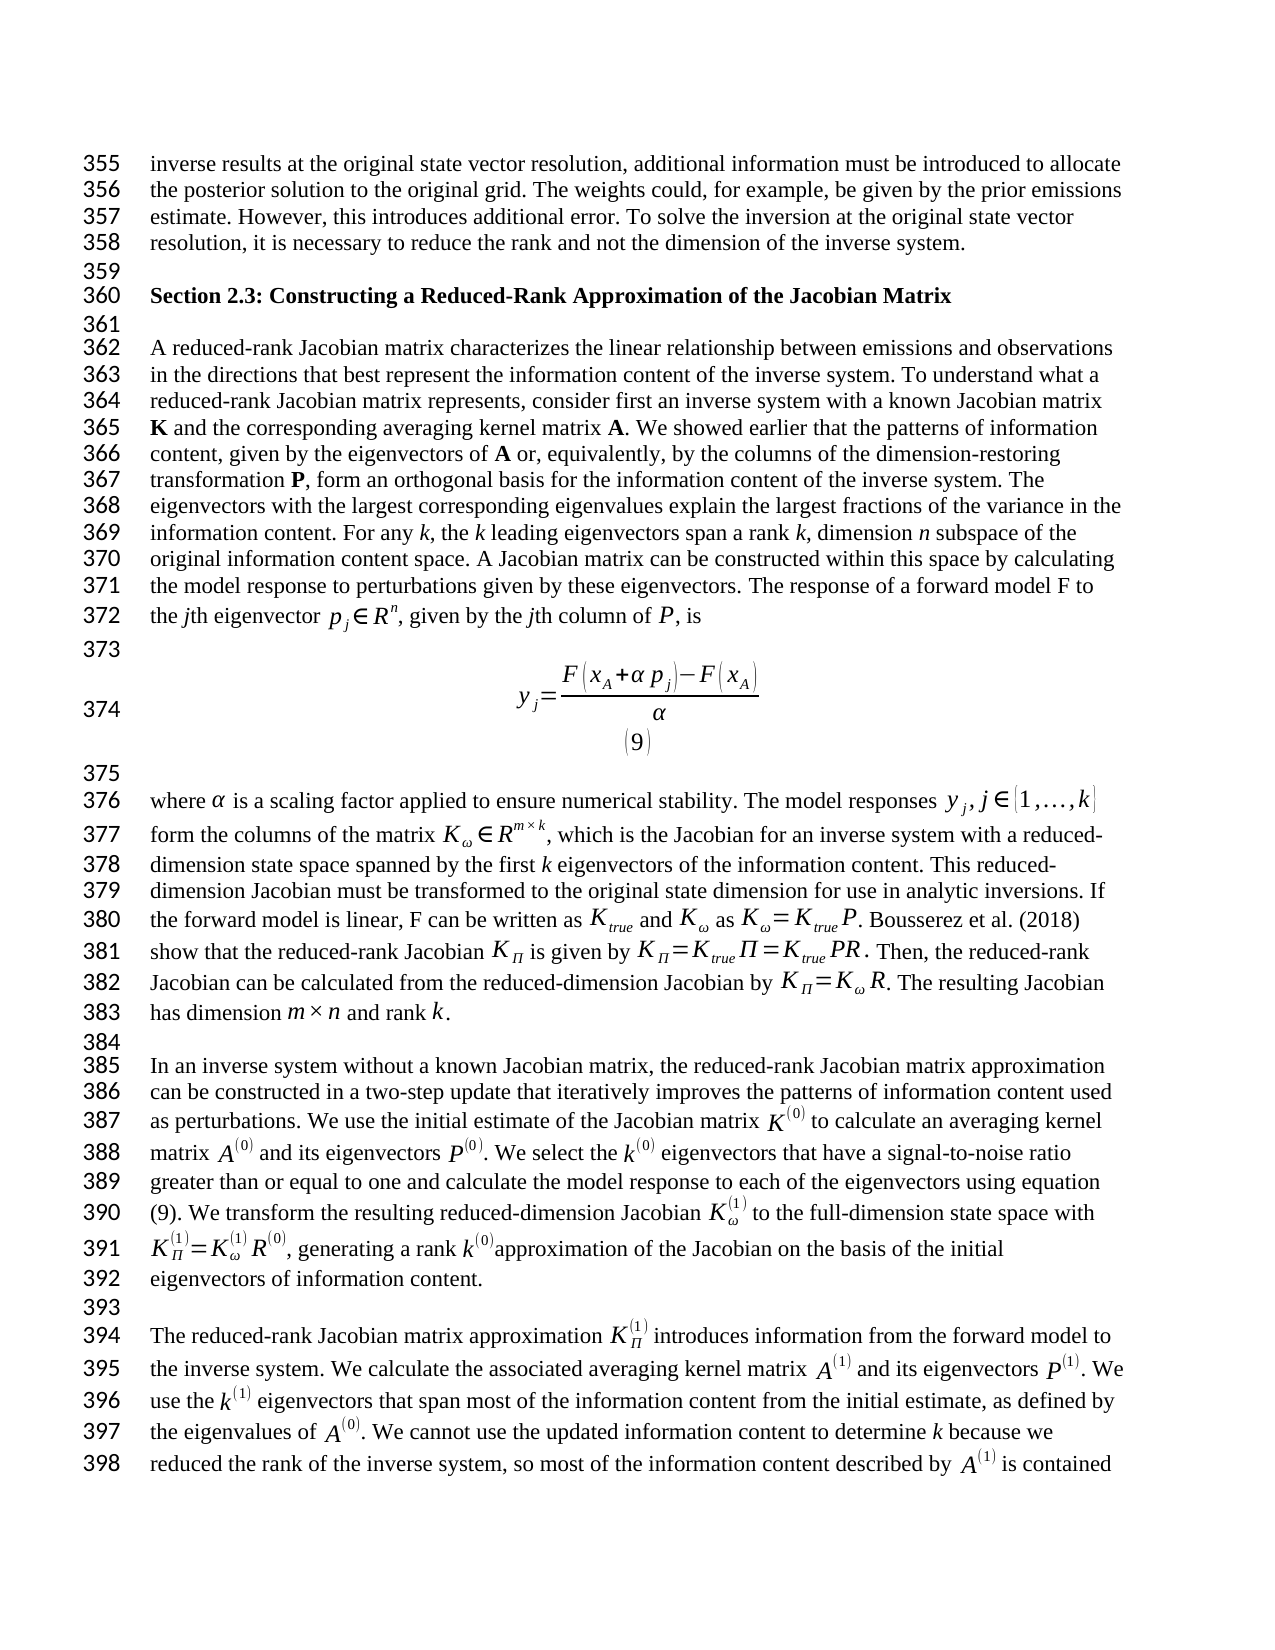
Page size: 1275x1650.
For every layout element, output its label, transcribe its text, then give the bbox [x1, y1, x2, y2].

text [150, 150, 1125, 255]
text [150, 1317, 1125, 1479]
text Section 2.3: Constructing a Reduced-Rank Approximation of the Jacobian Matrix [150, 282, 1125, 308]
text where is a scaling factor applied to ensure numerical stability. The model responses form the columns of the matrix , which is the Jacobian for an inverse system with a reduced-dimension state space spanned by the first k eigenvectors of the information content. This reduced-dimension Jacobian must be transformed to the original state dimension for use in analytic inversions. If the forward model is linear, F can be written as and as . Bousserez et al. (2018) show that the reduced-rank Jacobian is given by Then, the reduced-rank Jacobian can be calculated from the reduced-dimension Jacobian by . The resulting Jacobian has dimension and rank . [150, 783, 1125, 1026]
text In an inverse system without a known Jacobian matrix, the reduced-rank Jacobian matrix approximation can be constructed in a two-step update that iteratively improves the patterns of information content used as perturbations. We use the initial estimate of the Jacobian matrix to calculate an averaging kernel matrix and its eigenvectors . We select the eigenvectors that have a signal-to-noise ratio greater than or equal to one and calculate the model response to each of the eigenvectors using equation (9). We transform the resulting reduced-dimension Jacobian to the full-dimension state space with , generating a rank approximation of the Jacobian on the basis of the initial eigenvectors of information content. [150, 1052, 1125, 1291]
text A reduced-rank Jacobian matrix characterizes the linear relationship between emissions and observations in the directions that best represent the information content of the inverse system. To understand what a reduced-rank Jacobian matrix represents, consider first an inverse system with a known Jacobian matrix K and the corresponding averaging kernel matrix A. We showed earlier that the patterns of information content, given by the eigenvectors of A or, equivalently, by the columns of the dimension-restoring transformation P, form an orthogonal basis for the information content of the inverse system. The eigenvectors with the largest corresponding eigenvalues explain the largest fractions of the variance in the information content. For any k, the k leading eigenvectors span a rank k, dimension n subspace of the original information content space. A Jacobian matrix can be constructed within this space by calculating the model response to perturbations given by these eigenvectors. The response of a forward model F to the jth eigenvector , given by the jth column of , is [150, 334, 1125, 633]
